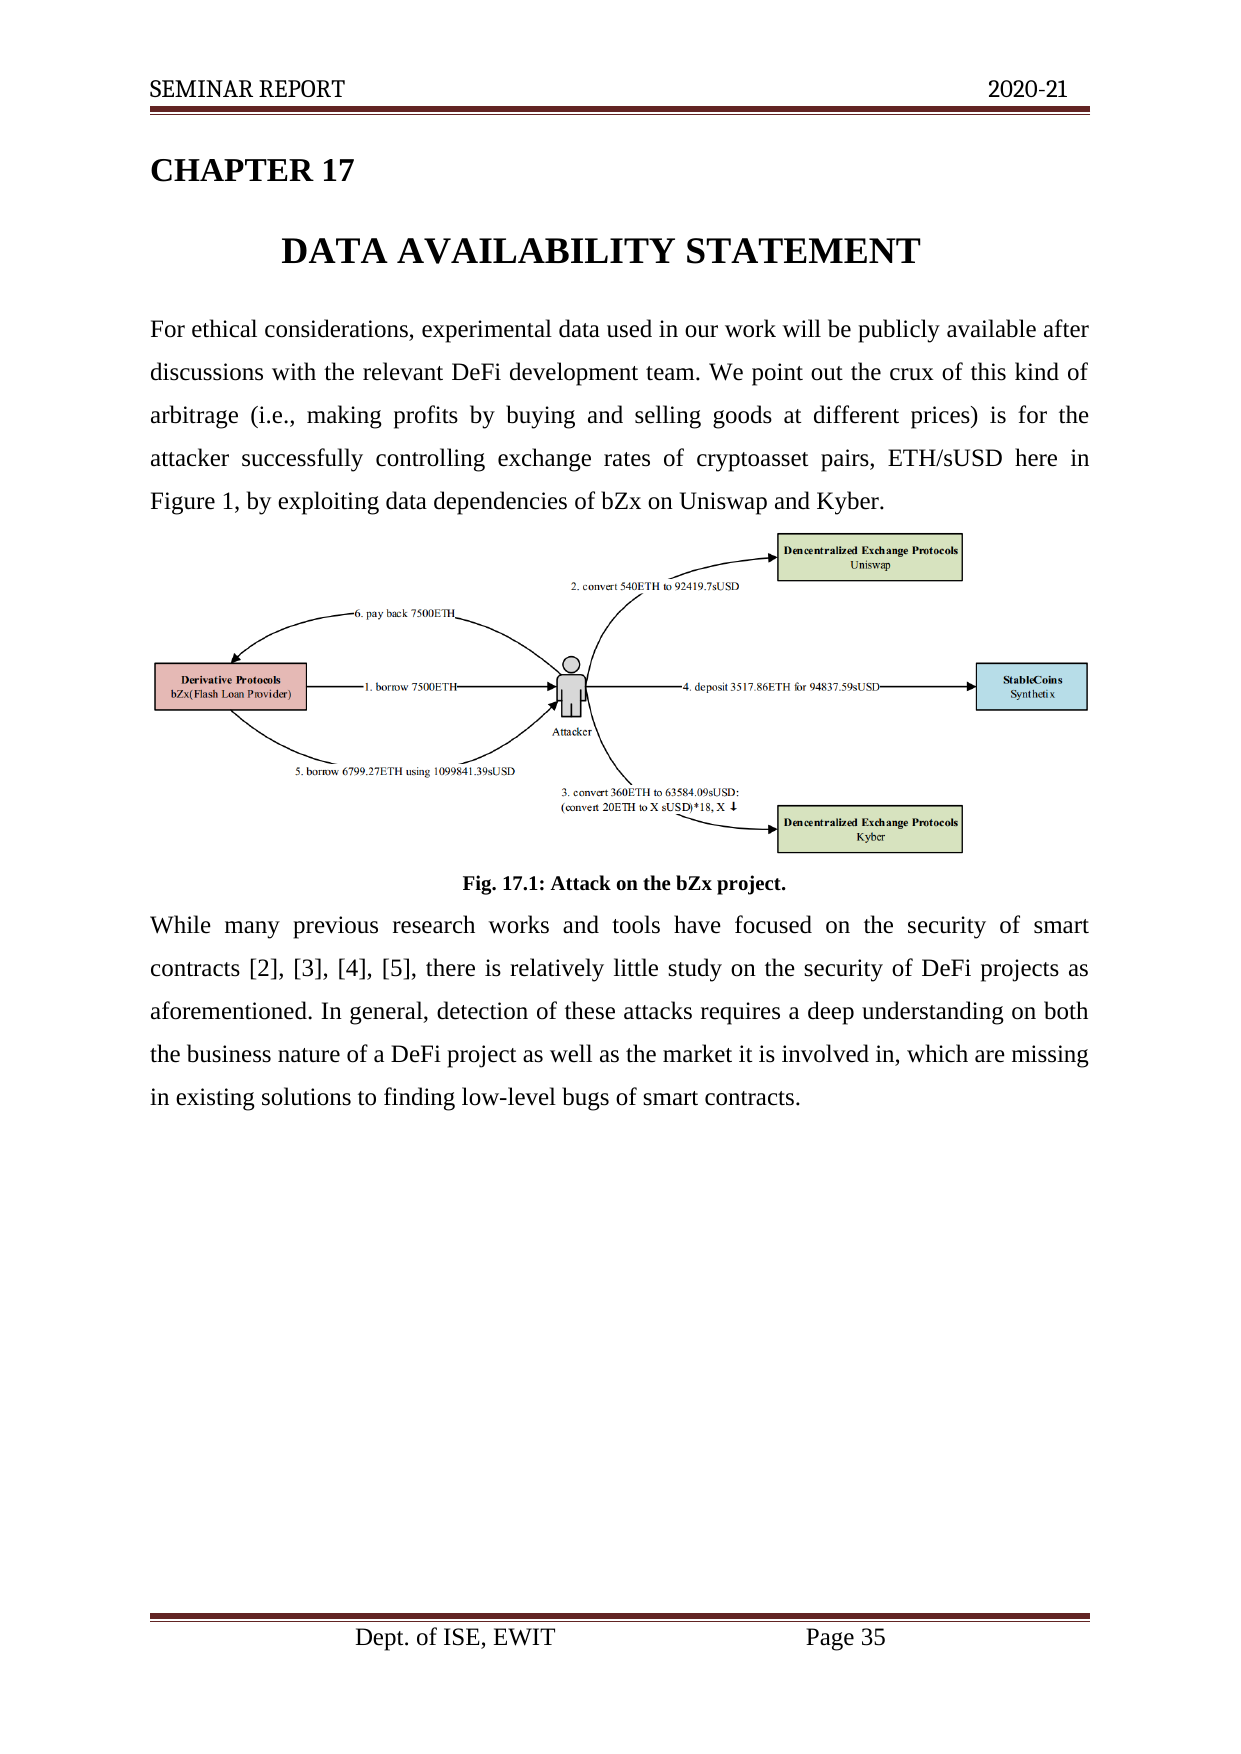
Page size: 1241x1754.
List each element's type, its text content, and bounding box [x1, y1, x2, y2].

text CHAPTER 17 [150, 150, 1090, 188]
text DATA AVAILABILITY STATEMENT [150, 228, 1090, 271]
text For ethical considerations, experimental data used in our work will be publicly available after discussions with the relevant DeFi development team. We point out the crux of this kind of arbitrage (i.e., making profits by buying and selling goods at different prices) is for the attacker successfully controlling exchange rates of cryptoasset pairs, ETH/sUSD here in Figure 1, by exploiting data dependencies of bZx on Uniswap and Kyber. [150, 314, 1090, 515]
text While many previous research works and tools have focused on the security of smart contracts [2], [3], [4], [5], there is relatively little study on the security of DeFi projects as aforementioned. In general, detection of these attacks requires a deep understanding on both the business nature of a DeFi project as well as the market it is involved in, which are missing in existing solutions to finding low-level bugs of smart contracts. [150, 910, 1090, 1111]
text Fig. 17.1: Attack on the bZx project. [150, 871, 1090, 895]
